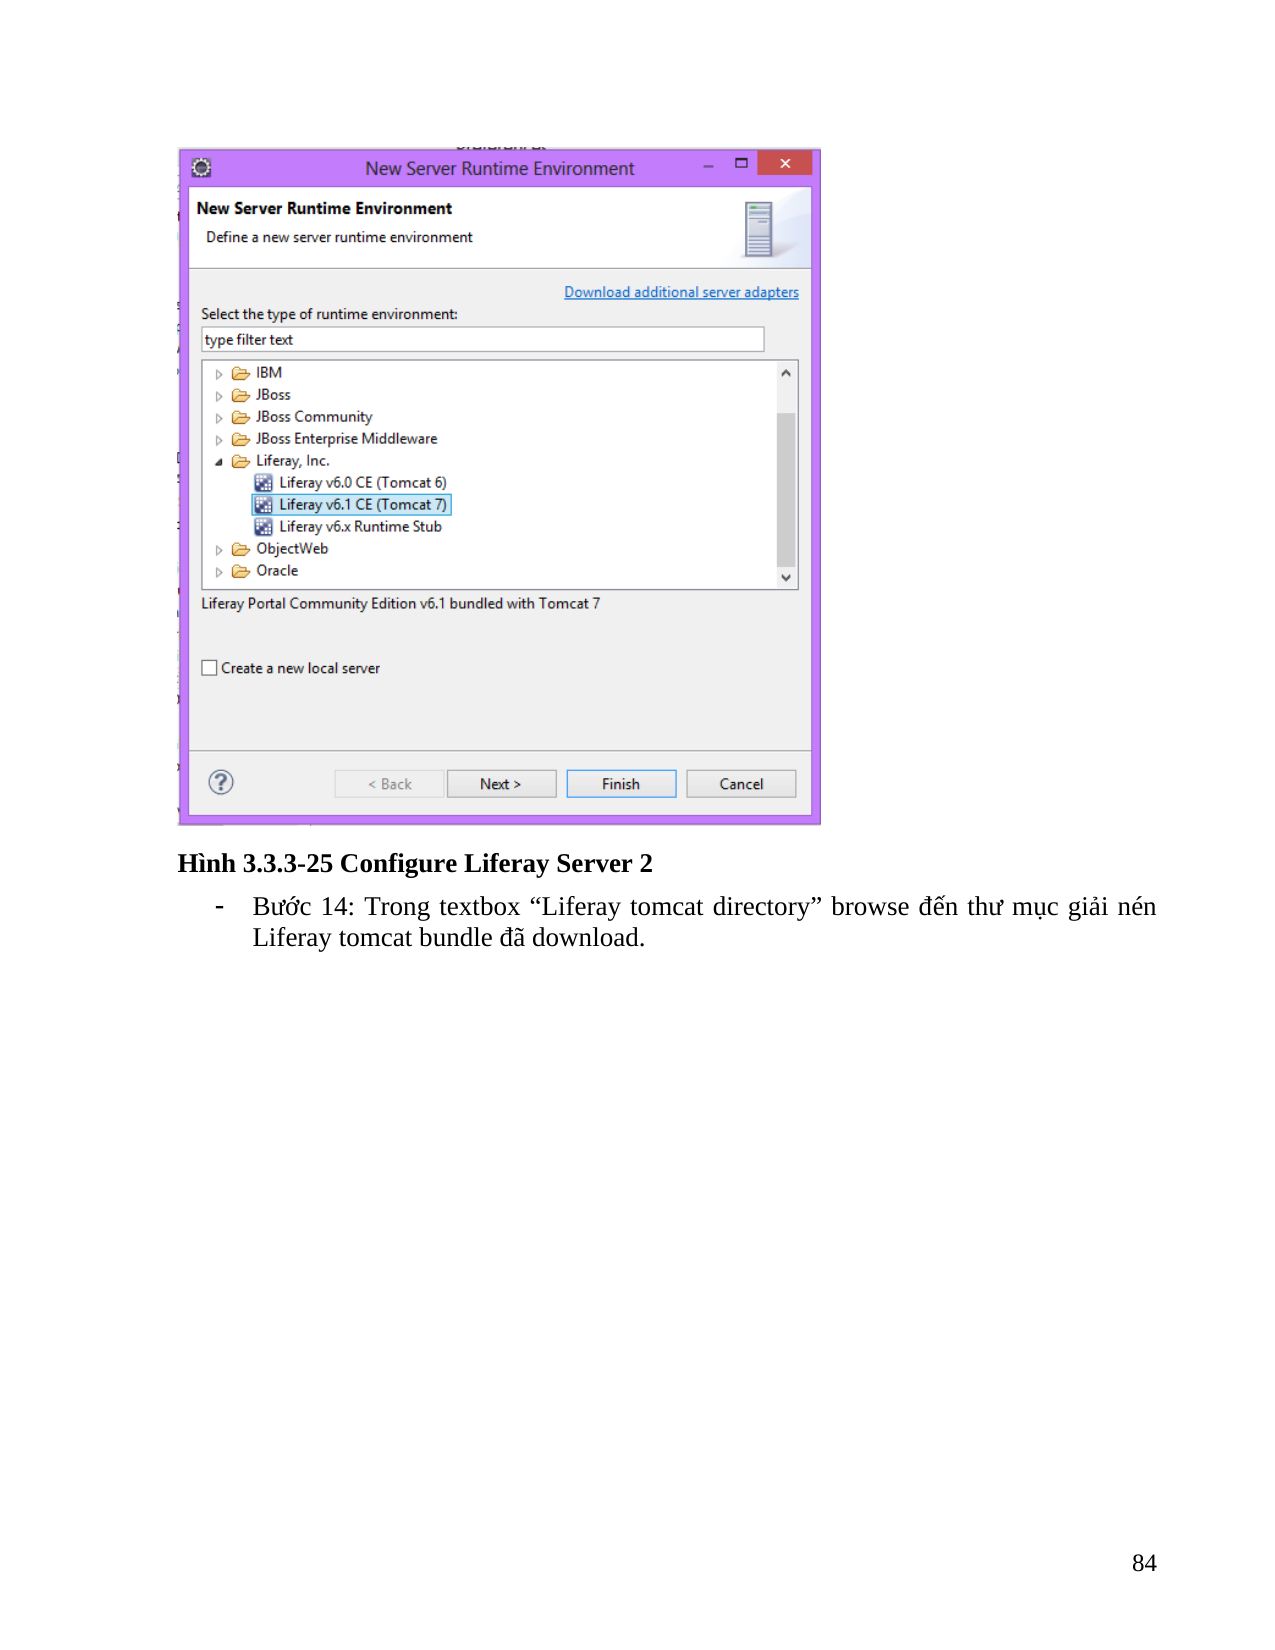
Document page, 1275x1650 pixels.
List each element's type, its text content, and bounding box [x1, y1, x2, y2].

picture [177, 147, 821, 826]
text Bước 14: Trong textbox “Liferay tomcat directory” browse đến thư mục giải nén Liferay tomcat bundle đã download. [215, 890, 1157, 953]
